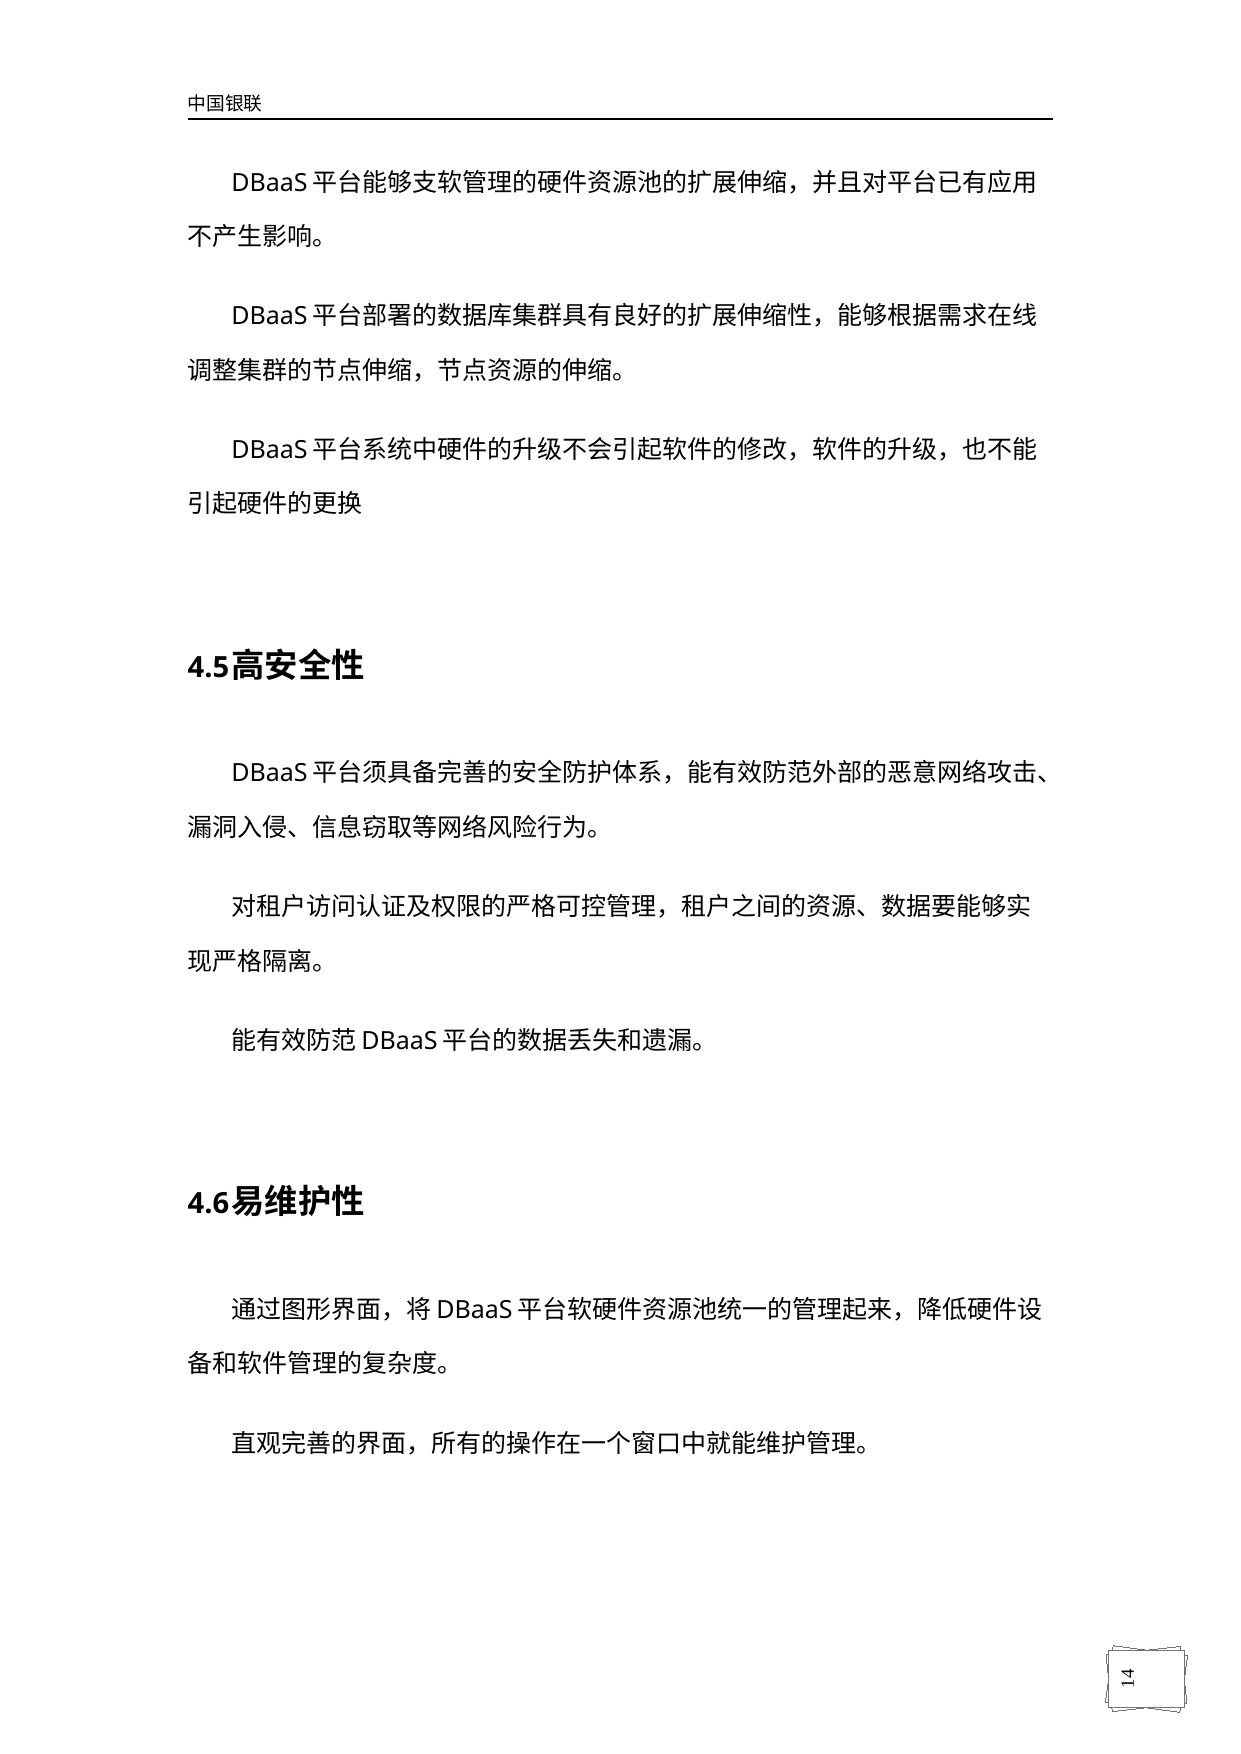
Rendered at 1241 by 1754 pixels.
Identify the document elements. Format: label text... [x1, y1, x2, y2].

text DBaaS平台能够支软管理的硬件资源池的扩展伸缩，并且对平台已有应用不产生影响。 [187, 162, 1053, 253]
text 能有效防范DBaaS平台的数据丢失和遗漏。 [187, 1020, 1053, 1057]
text 对租户访问认证及权限的严格可控管理，租户之间的资源、数据要能够实现严格隔离。 [187, 887, 1053, 977]
text DBaaS平台系统中硬件的升级不会引起软件的修改，软件的升级，也不能引起硬件的更换 [187, 429, 1053, 520]
text 直观完善的界面，所有的操作在一个窗口中就能维护管理。 [187, 1423, 1053, 1459]
list 高安全性 [187, 630, 1053, 695]
list 易维护性 [187, 1167, 1053, 1232]
text 通过图形界面，将DBaaS平台软硬件资源池统一的管理起来，降低硬件设备和软件管理的复杂度。 [187, 1289, 1053, 1380]
text DBaaS平台须具备完善的安全防护体系，能有效防范外部的恶意网络攻击、漏洞入侵、信息窃取等网络风险行为。 [187, 753, 1053, 843]
text DBaaS平台部署的数据库集群具有良好的扩展伸缩性，能够根据需求在线调整集群的节点伸缩，节点资源的伸缩。 [187, 296, 1053, 386]
